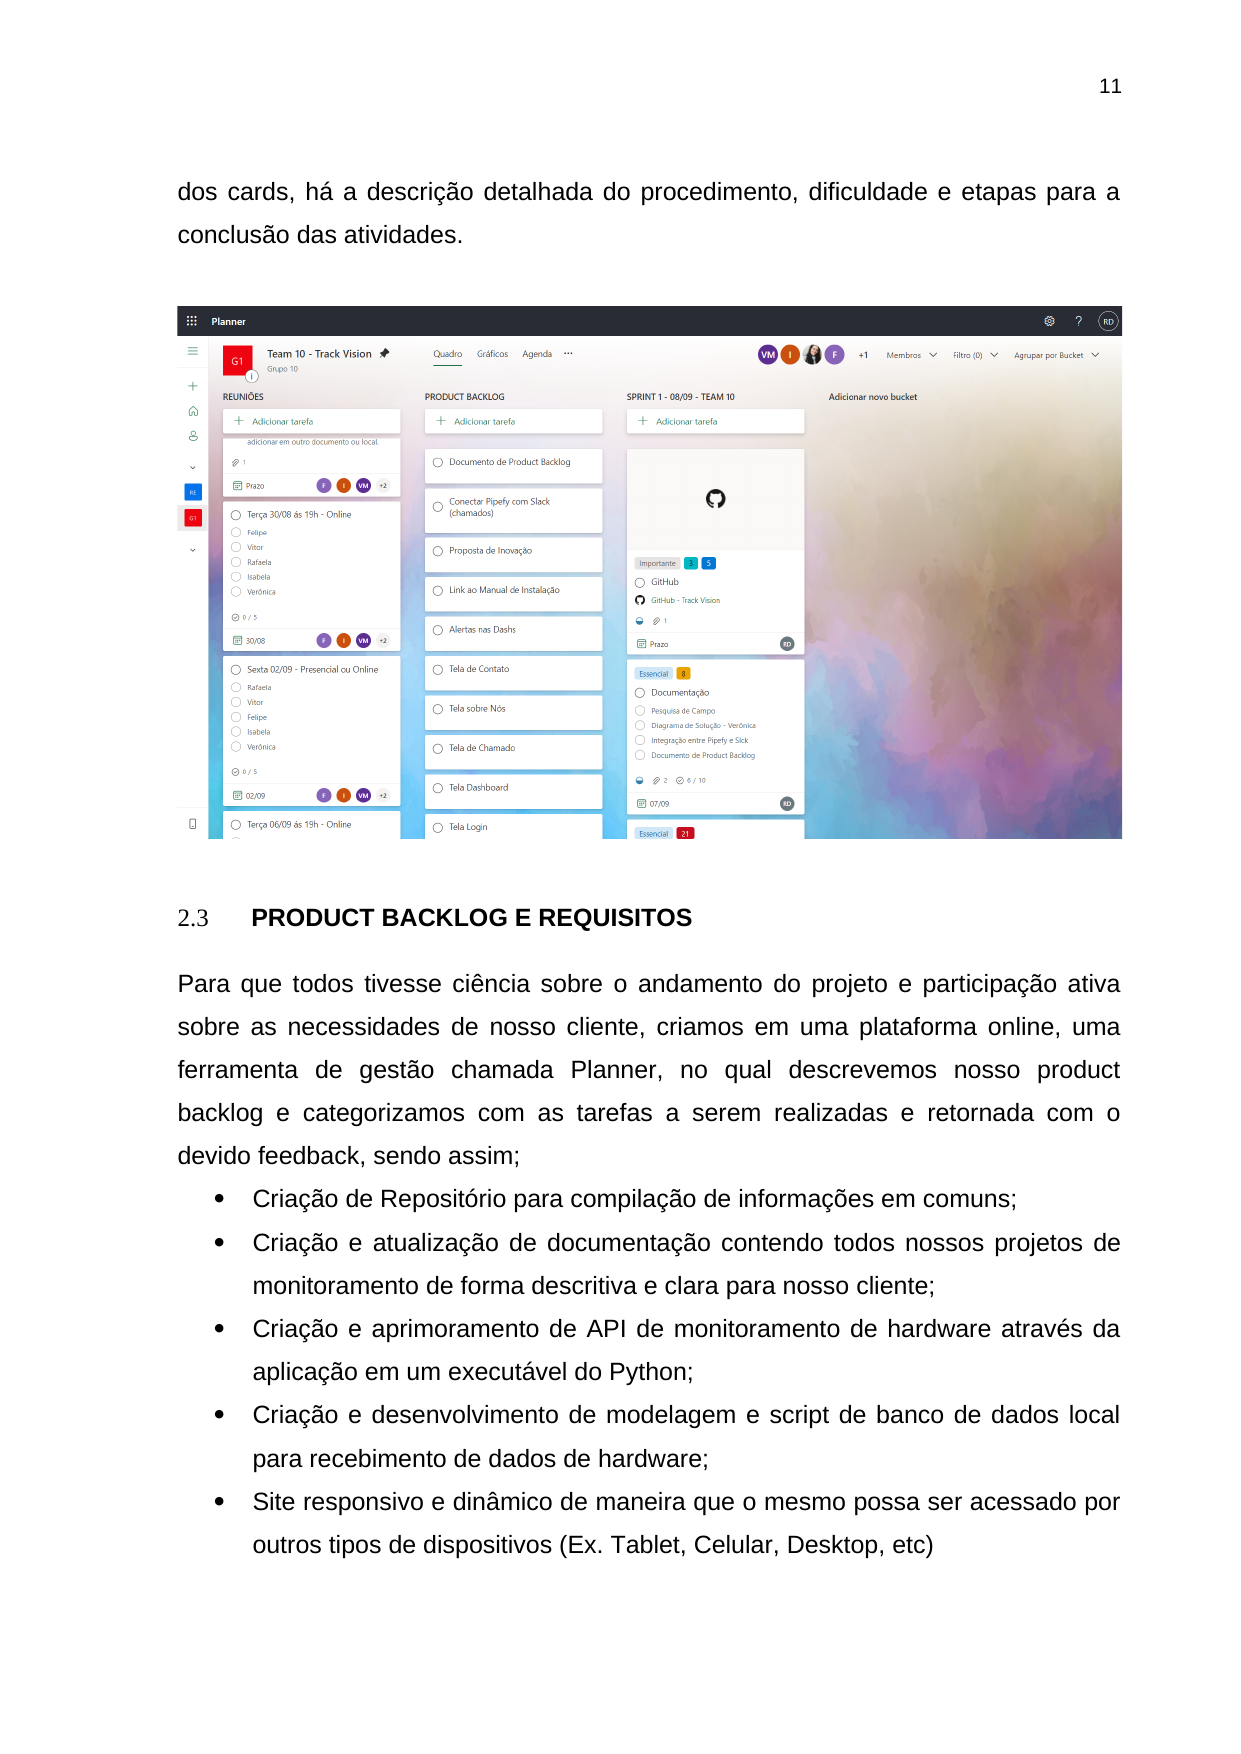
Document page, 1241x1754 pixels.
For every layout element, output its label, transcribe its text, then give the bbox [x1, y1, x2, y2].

list Criação e atualização de documentação contendo todos nossos projetos de monitoramento de forma descritiva e clara para nosso cliente; [215, 1228, 1122, 1300]
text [177, 177, 1122, 249]
text Para que todos tivesse ciência sobre o andamento do projeto e participação ativa sobre as necessidades de nosso cliente, criamos em uma plataforma online, uma ferramenta de gestão chamada Planner, no qual descrevemos nosso product backlog e categorizamos com as tarefas a serem realizadas e retornada com o devido feedback, sendo assim; [177, 969, 1122, 1170]
subtitle PRODUCT BACKLOG e requisitos [177, 902, 1122, 931]
list Criação de Repositório para compilação de informações em comuns; [215, 1184, 1122, 1213]
list Criação e desenvolvimento de modelagem e script de banco de dados local para recebimento de dados de hardware; [215, 1400, 1122, 1472]
list Site responsivo e dinâmico de maneira que o mesmo possa ser acessado por outros tipos de dispositivos (Ex. Tablet, Celular, Desktop, etc) [215, 1487, 1122, 1559]
picture [177, 306, 1123, 839]
list Criação e aprimoramento de API de monitoramento de hardware através da aplicação em um executável do Python; [215, 1314, 1122, 1386]
